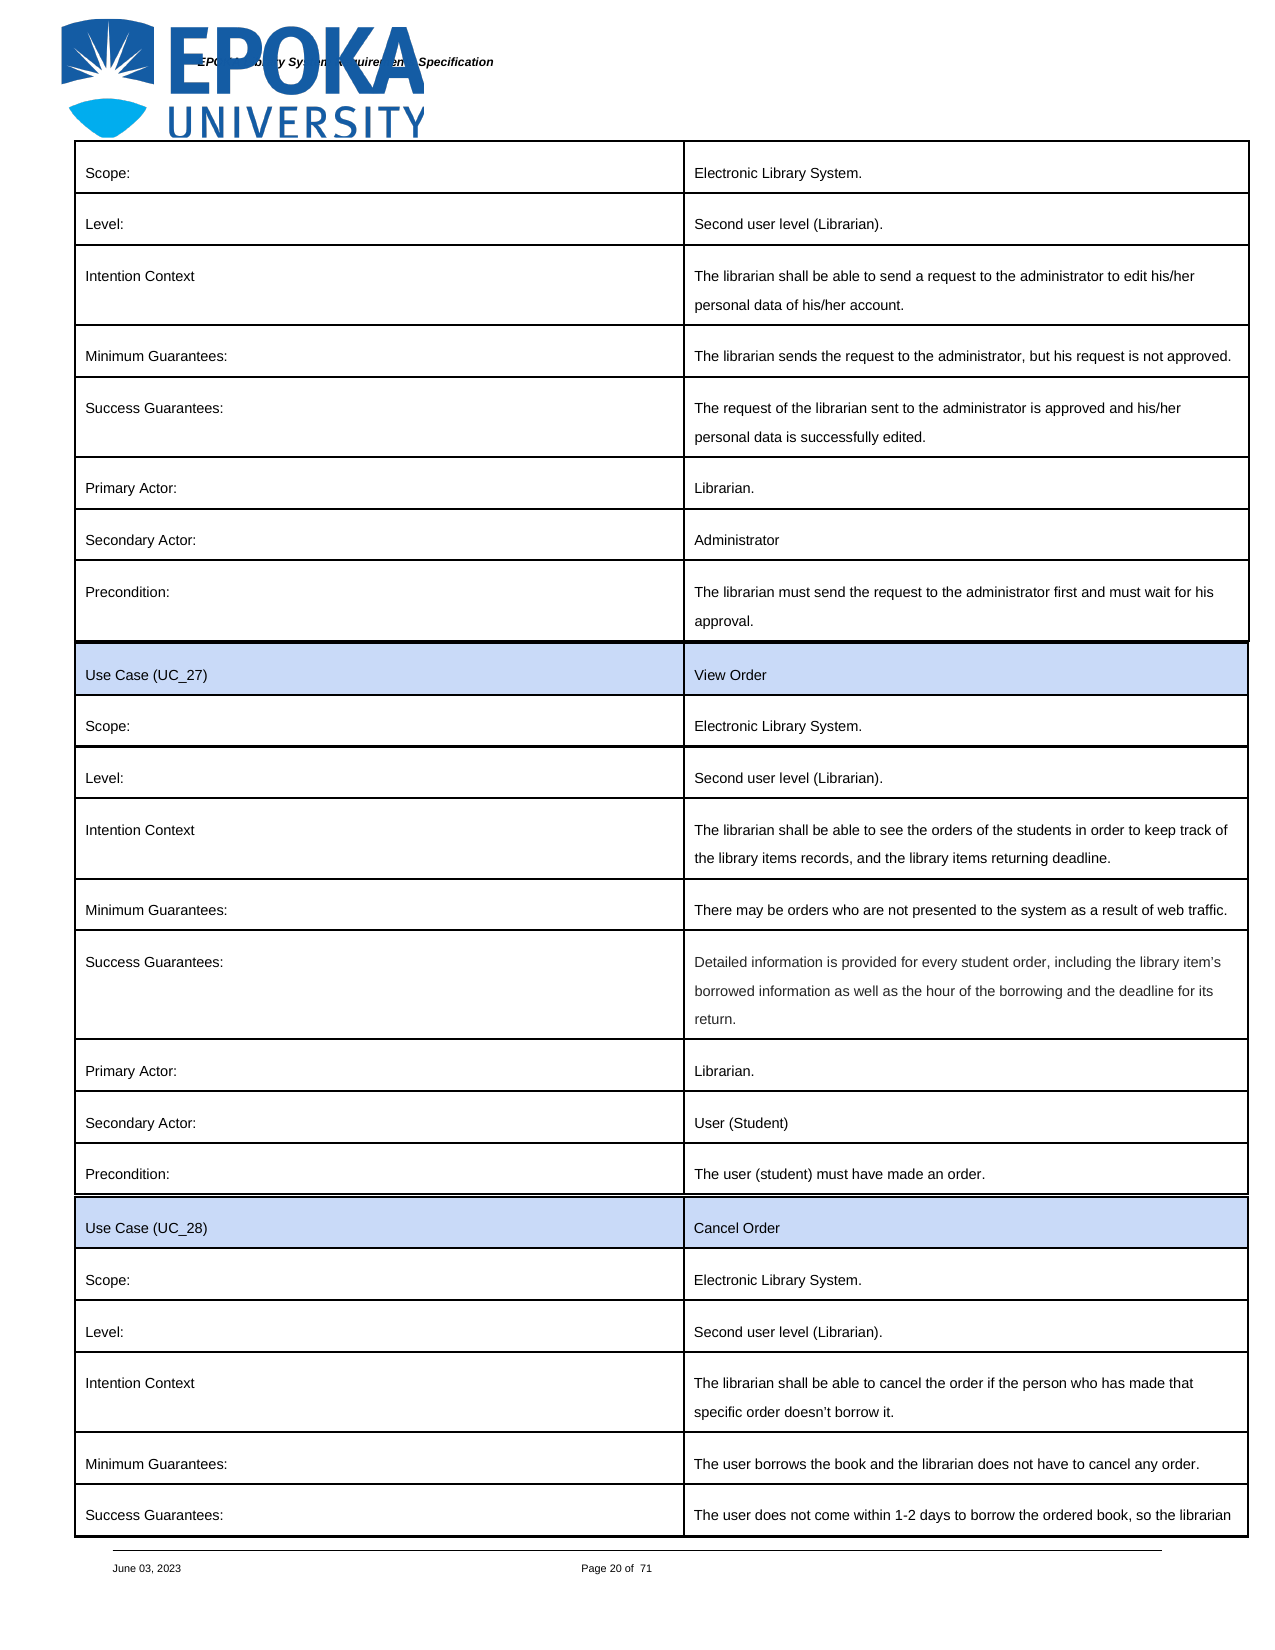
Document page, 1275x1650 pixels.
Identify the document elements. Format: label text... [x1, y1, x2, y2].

table_cell Secondary Actor: [76, 1092, 683, 1142]
table_cell Second user level (Librarian). [685, 1301, 1247, 1351]
table_cell The librarian shall be able to send a request to the administrator to edit his/her personal data of his/her account. [685, 246, 1248, 324]
table_cell The user borrows the book and the librarian does not have to cancel any order. [685, 1433, 1247, 1483]
table_cell Minimum Guarantees: [76, 1433, 683, 1483]
table_cell The user does not come within 1-2 days to borrow the ordered book, so the librarian proceeds with the order cancellation. [685, 1485, 1247, 1535]
table_header Cancel Order [685, 1198, 1247, 1247]
table_cell Detailed information is provided for every student order, including the library item’s borrowed information as well as the hour of the borrowing and the deadline for its return. [685, 931, 1247, 1038]
table_cell The librarian must send the request to the administrator first and must wait for his approval. [685, 561, 1248, 640]
table_cell Minimum Guarantees: [76, 326, 683, 376]
table_cell Primary Actor: [76, 1040, 683, 1090]
table_cell Success Guarantees: [76, 378, 683, 456]
table_cell Second user level (Librarian). [685, 194, 1248, 243]
table_cell Secondary Actor: [76, 510, 683, 559]
table_cell There may be orders who are not presented to the system as a result of web traffic. [685, 880, 1247, 929]
table_cell Second user level (Librarian). [685, 748, 1247, 797]
table_cell The request of the librarian sent to the administrator is approved and his/her personal data is successfully edited. [685, 378, 1248, 456]
table_cell Scope: [76, 142, 683, 192]
table_cell Librarian. [685, 1040, 1247, 1090]
table_cell Electronic Library System. [685, 696, 1247, 745]
table_cell Success Guarantees: [76, 1485, 683, 1535]
table_cell Intention Context [76, 799, 683, 877]
table_cell Minimum Guarantees: [76, 880, 683, 929]
table_cell Librarian. [685, 458, 1248, 508]
table_cell Scope: [76, 1249, 683, 1299]
table_header Use Case (UC_27) [76, 644, 683, 694]
table_cell Intention Context [76, 1353, 683, 1431]
table_cell Administrator [685, 510, 1248, 559]
table_cell Intention Context [76, 246, 683, 324]
table_cell Primary Actor: [76, 458, 683, 508]
table_header Use Case (UC_28) [76, 1198, 683, 1247]
table_cell Level: [76, 194, 683, 243]
table_cell The librarian sends the request to the administrator, but his request is not approved. [685, 326, 1248, 376]
table_cell The librarian shall be able to cancel the order if the person who has made that specific order doesn’t borrow it. [685, 1353, 1247, 1431]
table_header View Order [685, 644, 1247, 694]
table_cell The user (student) must have made an order. [685, 1144, 1247, 1193]
table_cell Level: [76, 748, 683, 797]
table_cell Scope: [76, 696, 683, 745]
table_cell Electronic Library System. [685, 1249, 1247, 1299]
table_cell Precondition: [76, 1144, 683, 1193]
table_cell User (Student) [685, 1092, 1247, 1142]
table_cell Electronic Library System. [685, 142, 1248, 192]
table_cell Success Guarantees: [76, 931, 683, 1038]
table_cell Precondition: [76, 561, 683, 640]
picture [61, 18, 424, 138]
table_cell Level: [76, 1301, 683, 1351]
table_cell The librarian shall be able to see the orders of the students in order to keep track of the library items records, and the library items returning deadline. [685, 799, 1247, 877]
